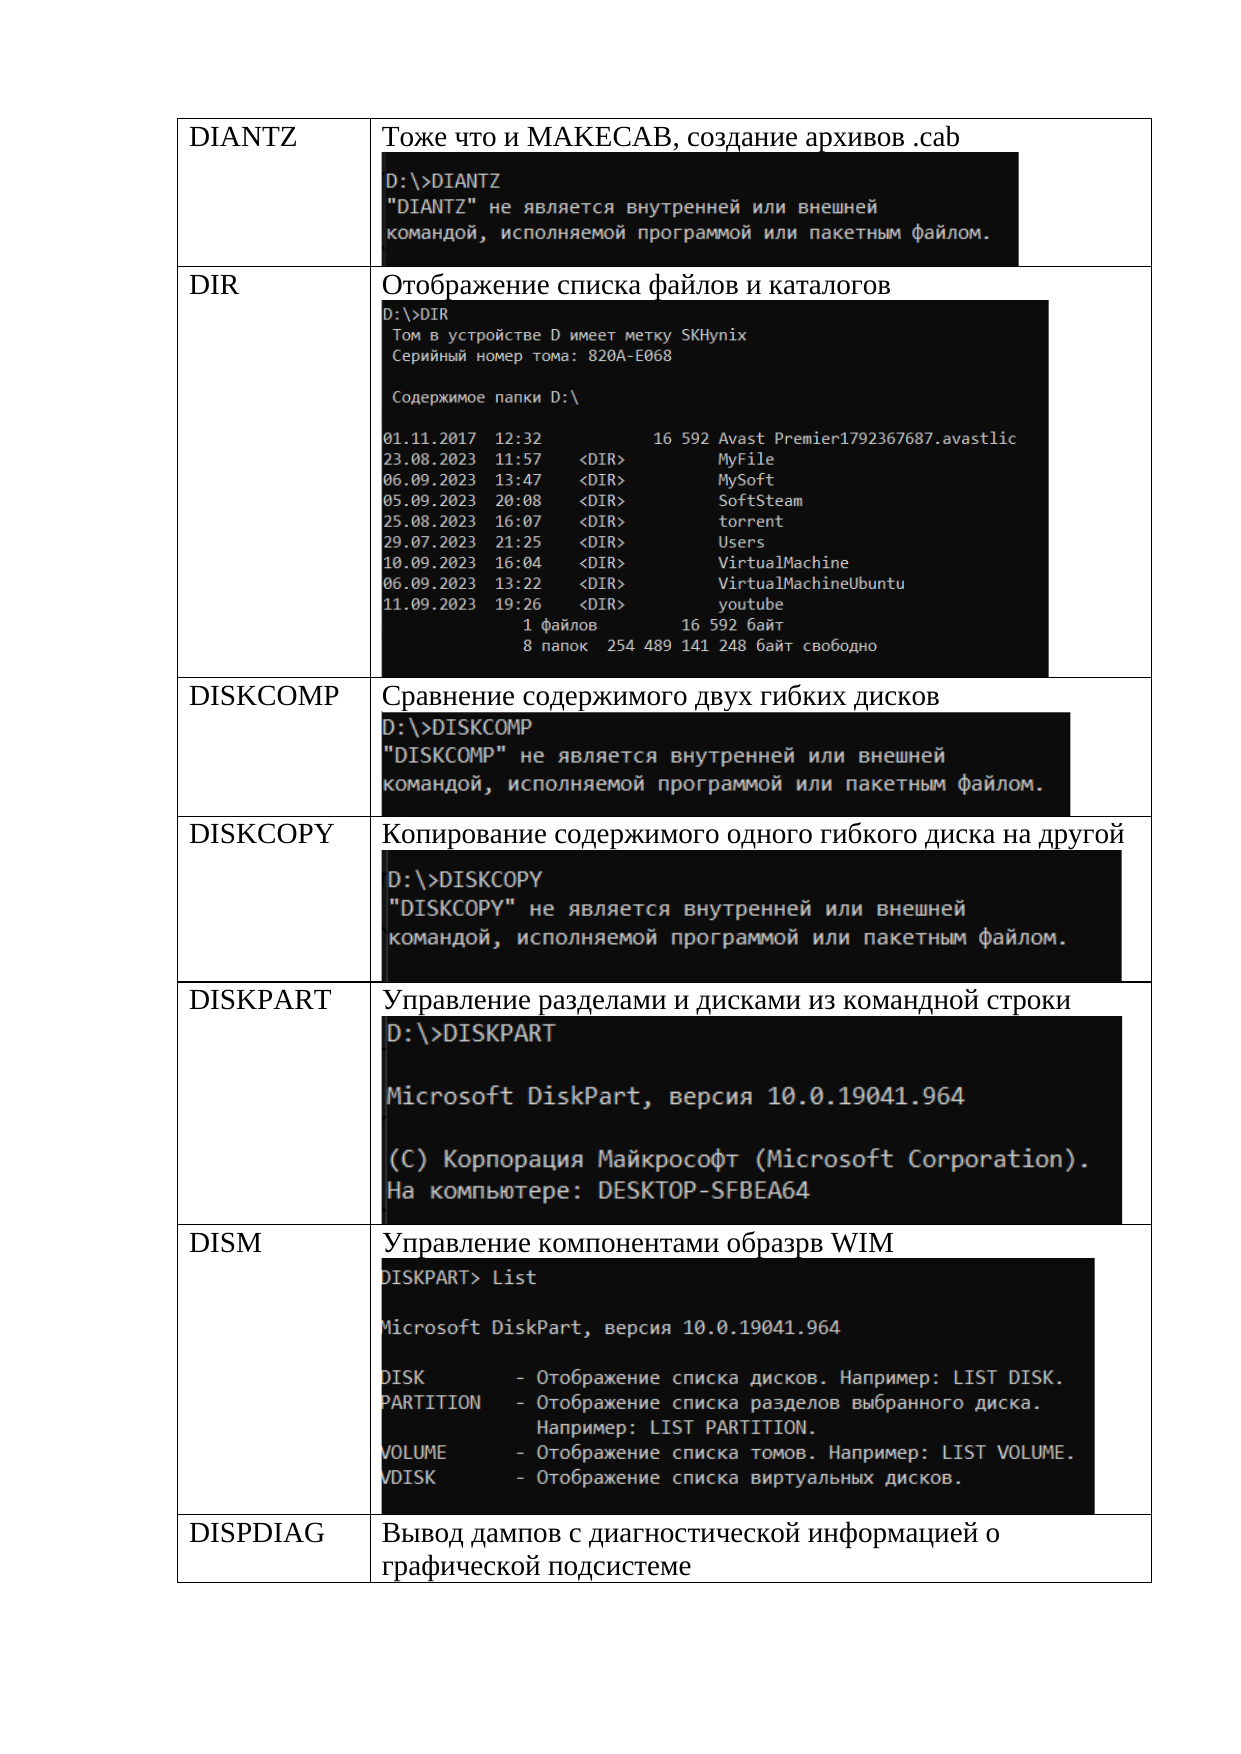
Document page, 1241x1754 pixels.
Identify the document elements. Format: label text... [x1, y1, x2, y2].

table_cell Вывод дампов с диагностической информацией о графической подсистеме [371, 1515, 1151, 1582]
table_cell DISKCOMP [178, 678, 370, 816]
table_cell Копирование содержимого одного гибкого диска на другой [371, 817, 1151, 981]
table_cell DISKPART [178, 983, 370, 1224]
table_cell Сравнение содержимого двух гибких дисков [371, 678, 1151, 816]
table_cell Управление разделами и дисками из командной строки [371, 983, 1151, 1224]
picture [381, 1258, 1095, 1514]
picture [381, 152, 1019, 266]
picture [381, 300, 1049, 677]
table_cell DISKCOPY [178, 817, 370, 981]
table_cell DISPDIAG [178, 1515, 370, 1582]
picture [381, 850, 1122, 982]
table_cell Тоже что и MAKECAB, создание архивов .cab [371, 119, 1151, 266]
table_cell DISM [178, 1225, 370, 1514]
picture [381, 1016, 1123, 1224]
picture [381, 711, 1071, 816]
table_cell Отображение списка файлов и каталогов [371, 267, 1151, 677]
table_cell DIANTZ [178, 119, 370, 266]
table_cell DIR [178, 267, 370, 677]
table_cell Управление компонентами образрв WIM [371, 1225, 1151, 1514]
